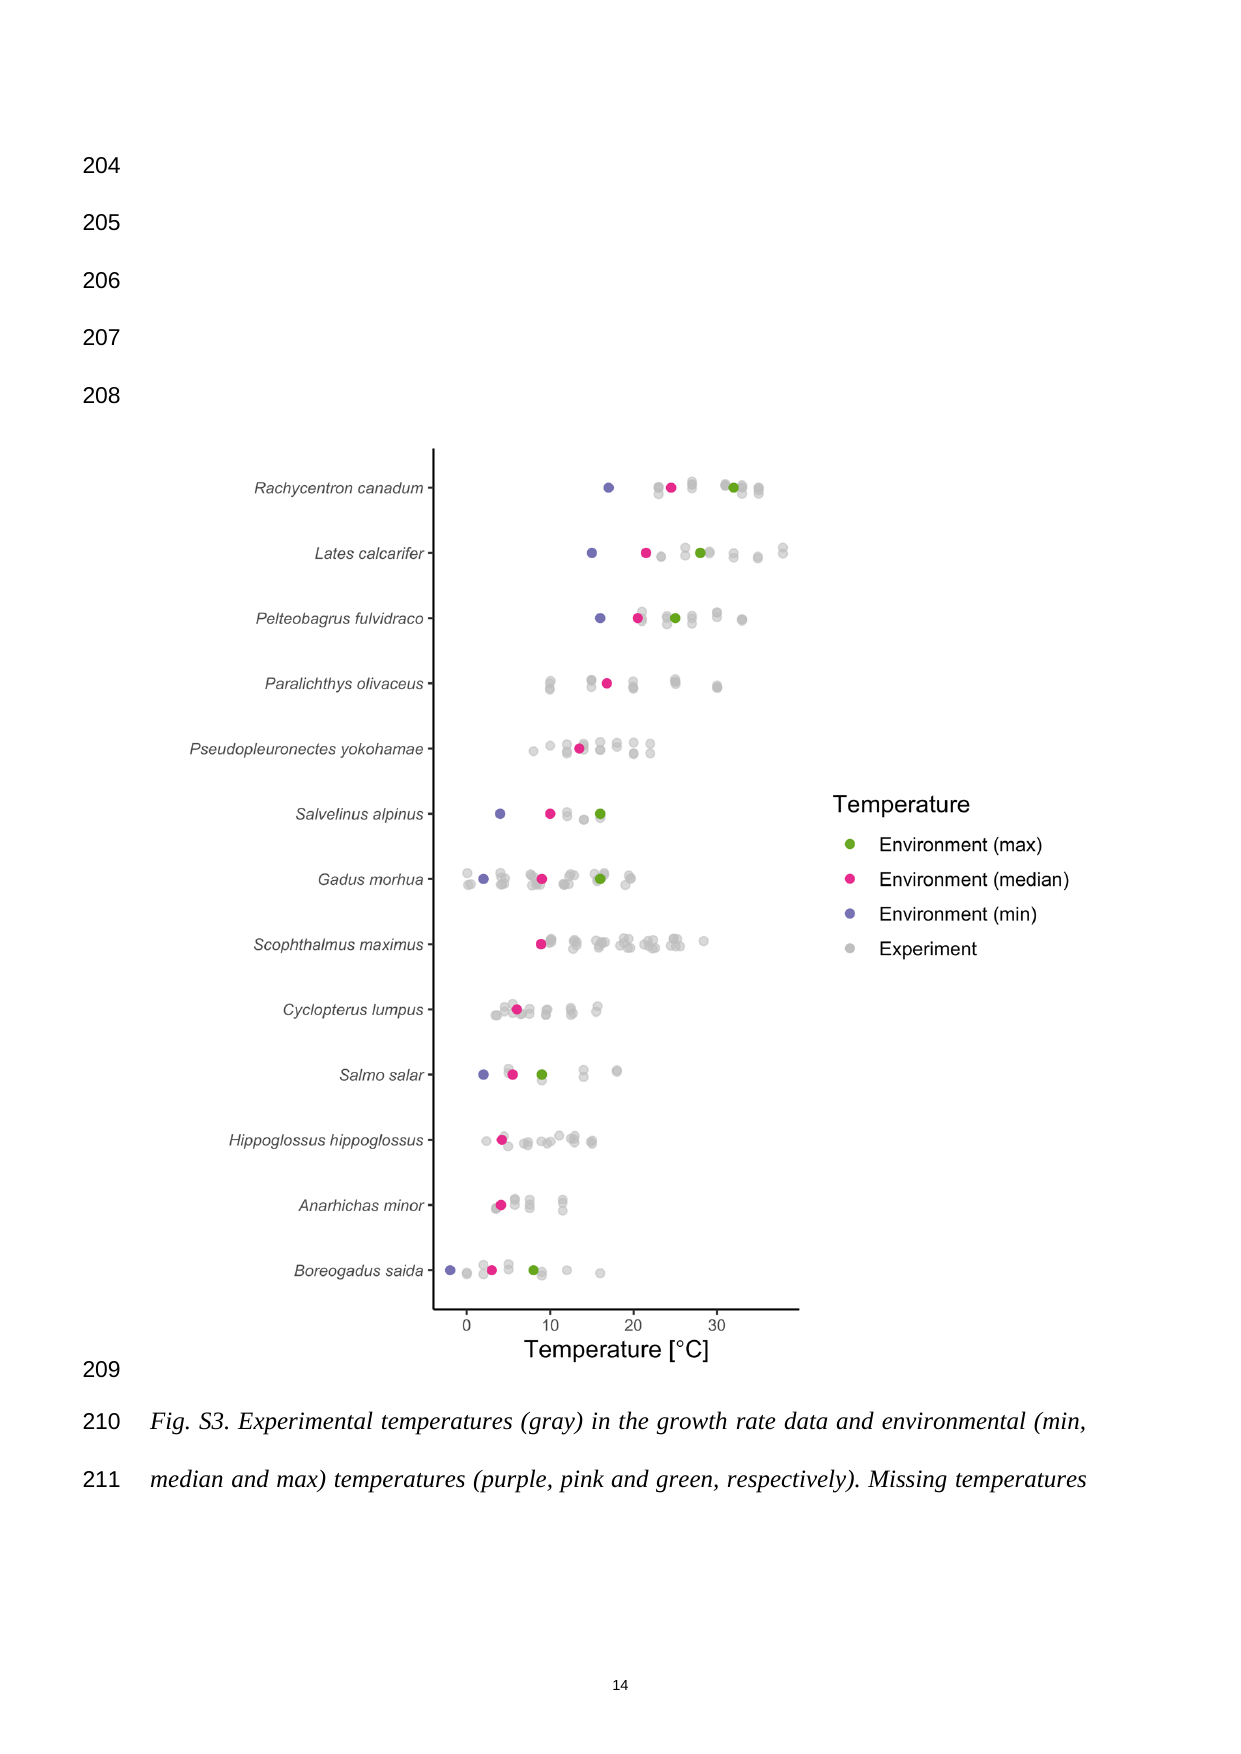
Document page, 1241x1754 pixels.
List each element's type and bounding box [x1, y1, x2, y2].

text [150, 1406, 1090, 1493]
picture [150, 437, 1091, 1378]
